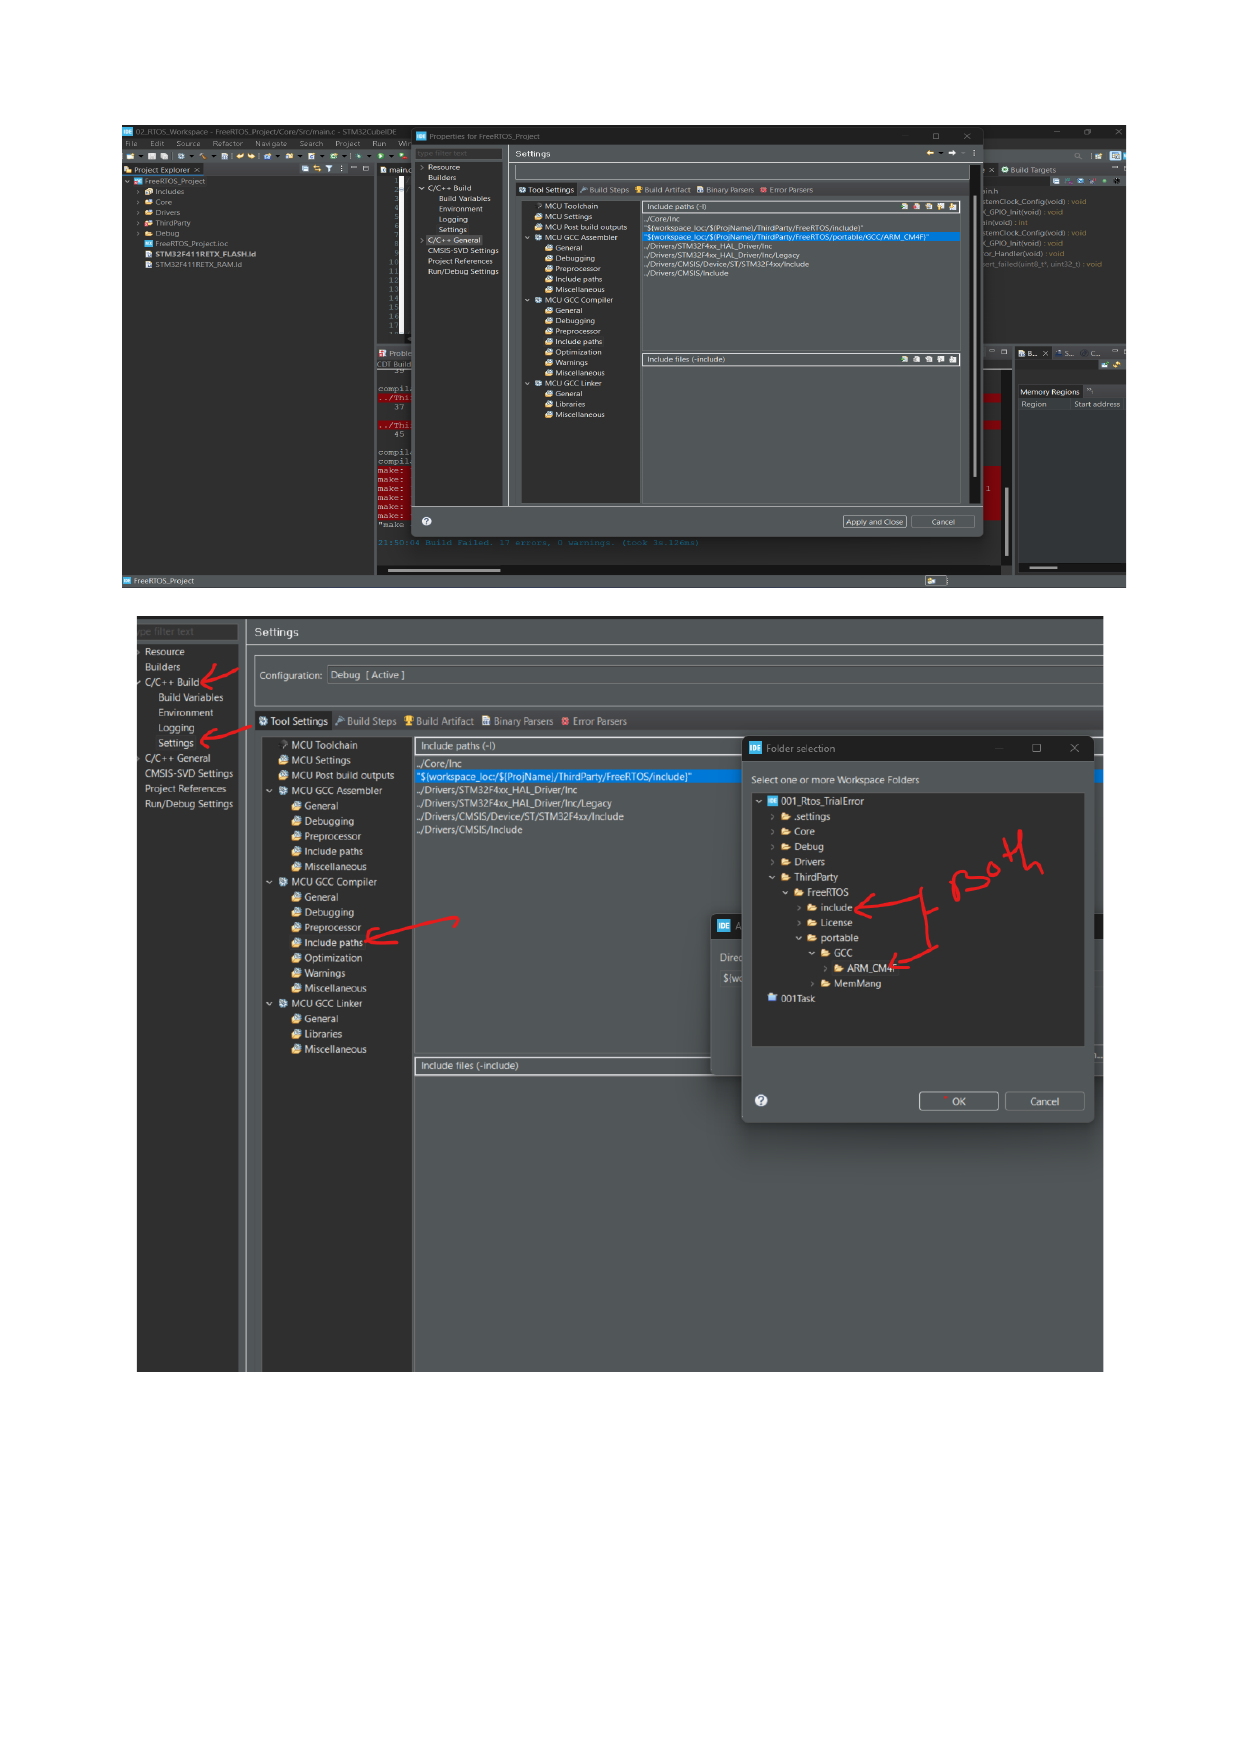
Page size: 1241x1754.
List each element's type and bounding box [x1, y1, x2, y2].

picture [122, 125, 1127, 588]
picture [136, 616, 1104, 1372]
